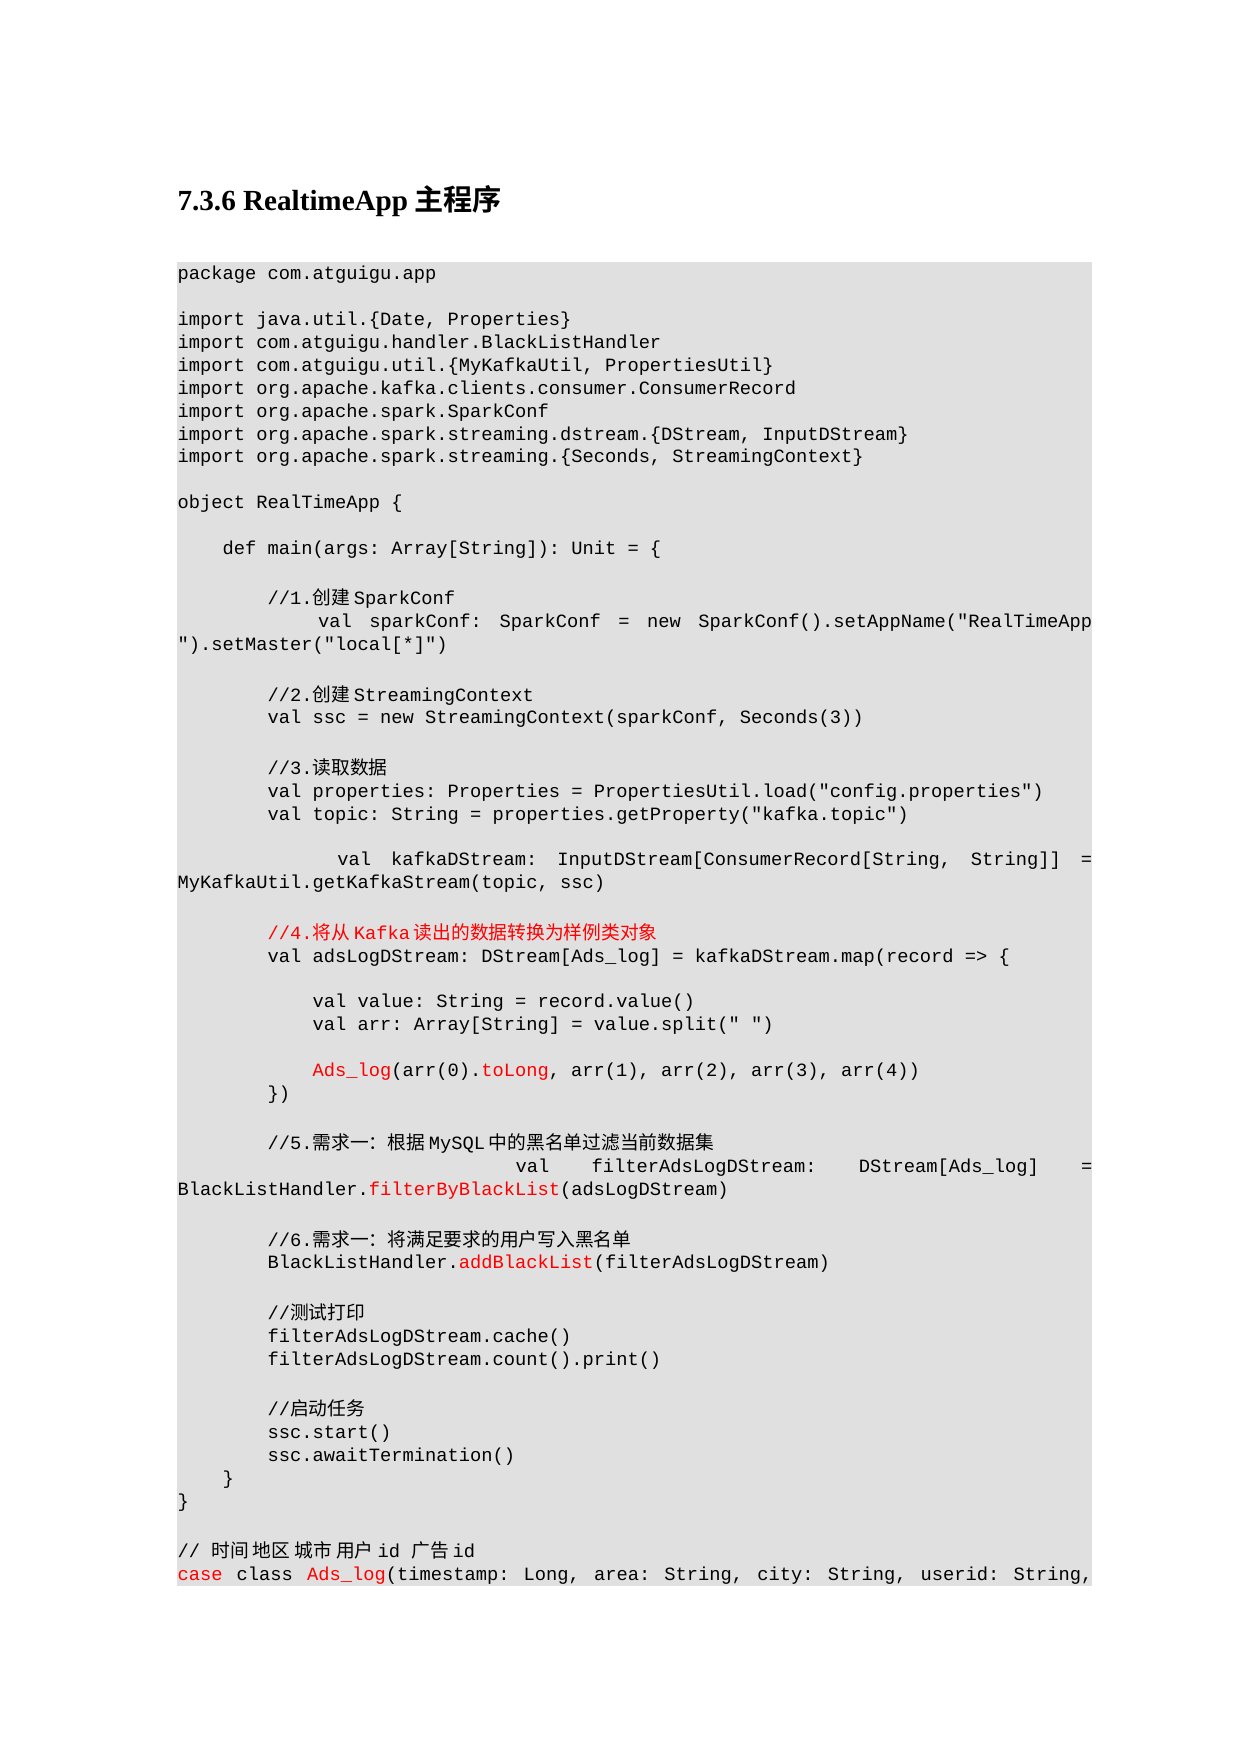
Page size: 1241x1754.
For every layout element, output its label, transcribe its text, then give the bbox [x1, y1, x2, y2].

text val kafkaDStream: InputDStream[ConsumerRecord[String, String]] = MyKafkaUtil.getKafkaStream(topic, ssc) [177, 848, 1092, 894]
text filterAdsLogDStream.count().print() [177, 1348, 1092, 1371]
text import org.apache.spark.SparkConf [177, 400, 1092, 423]
text } [177, 1490, 1092, 1513]
text import java.util.{Date, Properties} [177, 308, 1092, 331]
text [177, 1563, 1092, 1586]
text //启动任务 [177, 1393, 1092, 1421]
text import org.apache.spark.streaming.dstream.{DStream, InputDStream} [177, 423, 1092, 446]
text import org.apache.kafka.clients.consumer.ConsumerRecord [177, 377, 1092, 400]
text filterAdsLogDStream.cache() [177, 1325, 1092, 1348]
text //6.需求一：将满足要求的用户写入黑名单 [177, 1224, 1092, 1252]
text import com.atguigu.util.{MyKafkaUtil, PropertiesUtil} [177, 354, 1092, 377]
text //2.创建StreamingContext [177, 679, 1092, 707]
text object RealTimeApp { [177, 491, 1092, 514]
subtitle 7.3.6 RealtimeApp主程序 [177, 164, 1092, 232]
text val ssc = new StreamingContext(sparkConf, Seconds(3)) [177, 707, 1092, 729]
text ssc.awaitTermination() [177, 1444, 1092, 1467]
text val sparkConf: SparkConf = new SparkConf().setAppName("RealTimeApp ").setMaster("local[*]") [177, 610, 1092, 656]
text def main(args: Array[String]): Unit = { [177, 537, 1092, 560]
text BlackListHandler.addBlackList(filterAdsLogDStream) [177, 1252, 1092, 1274]
text //5.需求一：根据MySQL中的黑名单过滤当前数据集 [177, 1128, 1092, 1155]
text } [177, 1467, 1092, 1490]
text import org.apache.spark.streaming.{Seconds, StreamingContext} [177, 446, 1092, 468]
text //3.读取数据 [177, 752, 1092, 780]
text val properties: Properties = PropertiesUtil.load("config.properties") [177, 780, 1092, 803]
text val value: String = record.value() [177, 991, 1092, 1013]
text val topic: String = properties.getProperty("kafka.topic") [177, 803, 1092, 826]
text val adsLogDStream: DStream[Ads_log] = kafkaDStream.map(record => { [177, 945, 1092, 968]
text val filterAdsLogDStream: DStream[Ads_log] = BlackListHandler.filterByBlackList(adsLogDStream) [177, 1155, 1092, 1201]
text import com.atguigu.handler.BlackListHandler [177, 331, 1092, 354]
text //测试打印 [177, 1297, 1092, 1325]
text //4.将从Kafka读出的数据转换为样例类对象 [177, 917, 1092, 945]
text val arr: Array[String] = value.split(" ") [177, 1013, 1092, 1036]
text //1.创建SparkConf [177, 583, 1092, 610]
text package com.atguigu.app [177, 262, 1092, 285]
text }) [177, 1082, 1092, 1105]
text ssc.start() [177, 1421, 1092, 1444]
text Ads_log(arr(0).toLong, arr(1), arr(2), arr(3), arr(4)) [177, 1059, 1092, 1082]
text // 时间 地区 城市 用户id 广告id [177, 1536, 1092, 1563]
